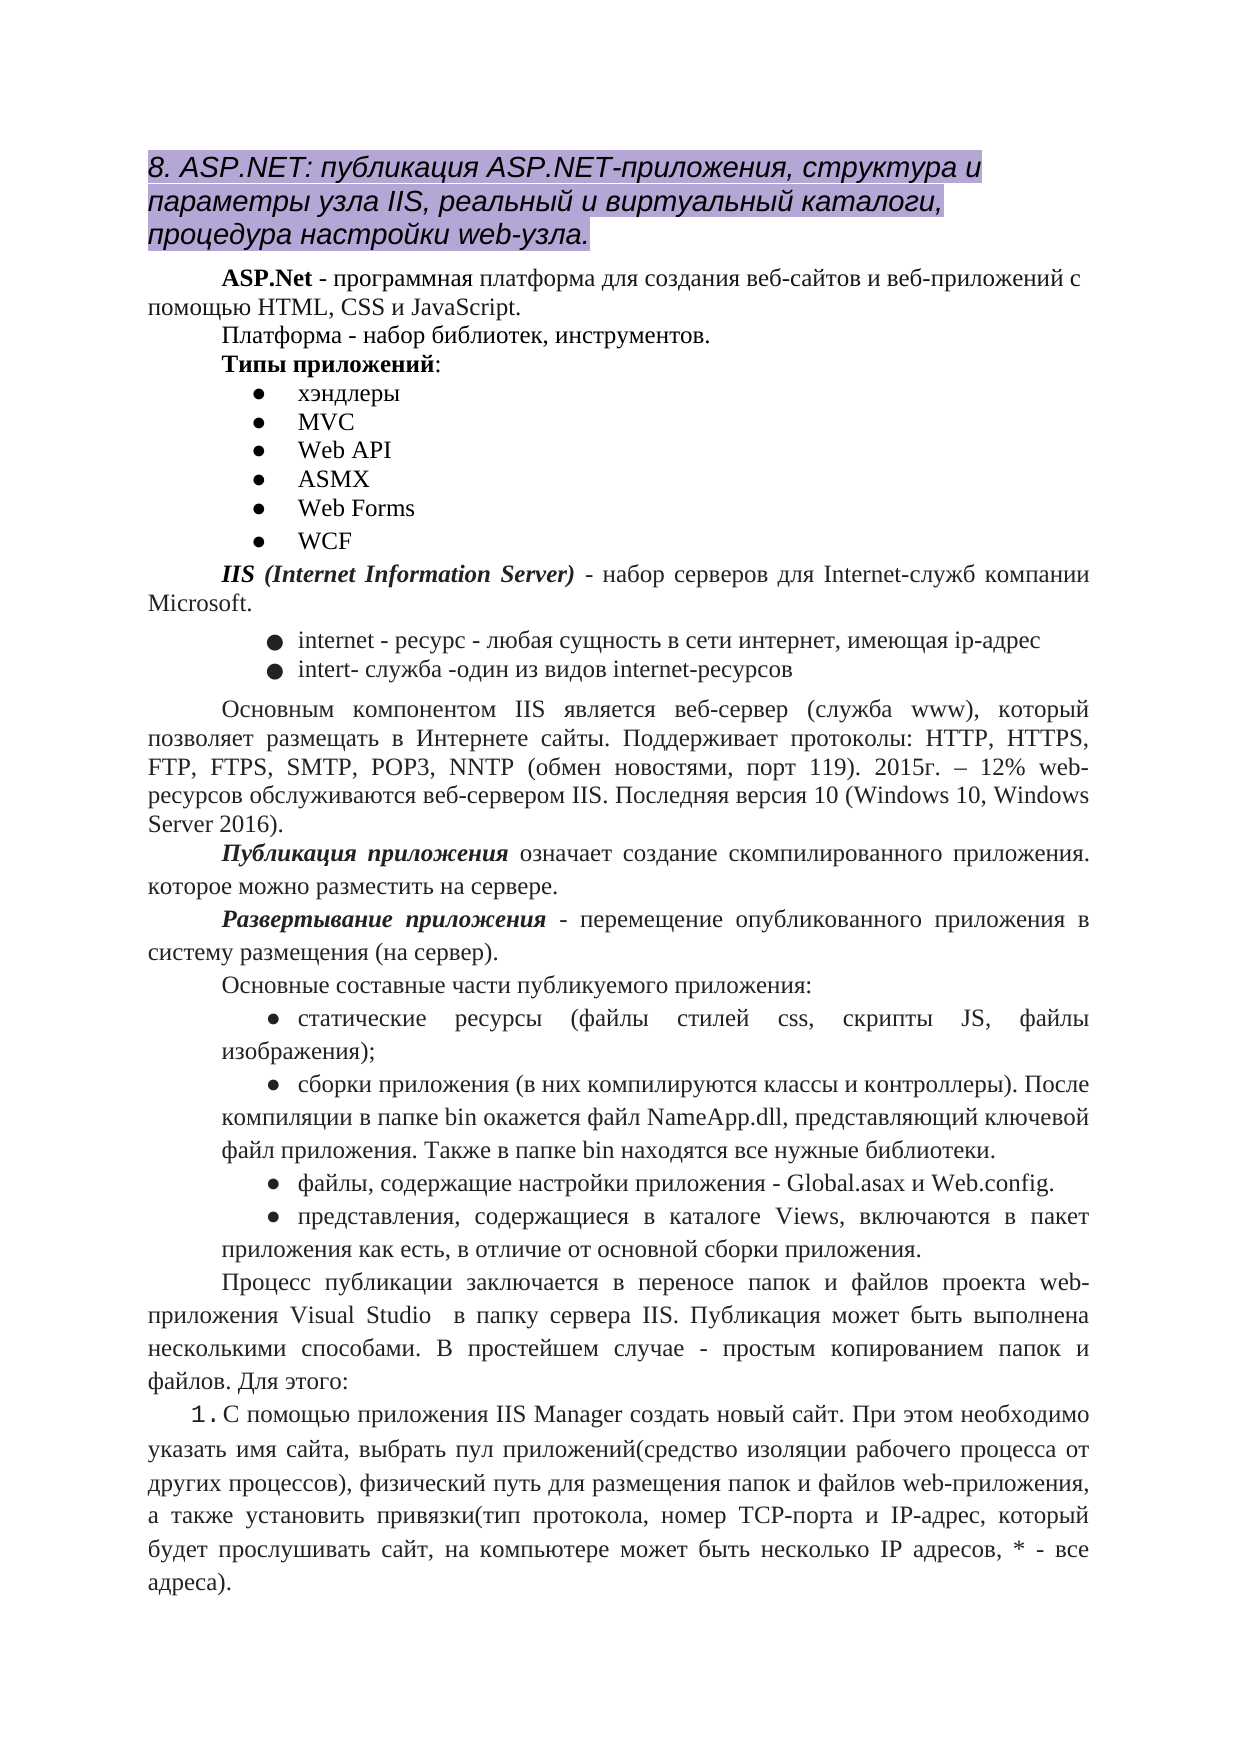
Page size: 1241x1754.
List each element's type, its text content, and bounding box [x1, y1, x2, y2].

list сборки приложения (в них компилируются классы и контроллеры). После компиляции в папке bin окажется файл NameApp.dll, представляющий ключевой файл приложения. Также в папке bin находятся все нужные библиотеки. [221, 1069, 1090, 1164]
list Web Forms [223, 493, 1090, 522]
list статические ресурсы (файлы стилей css, скрипты JS, файлы изображения); [221, 1003, 1090, 1065]
list представления, содержащиеся в каталоге Views, включаются в пакет приложения как есть, в отличие от основной сборки приложения. [221, 1201, 1090, 1263]
list хэндлеры [223, 378, 1090, 407]
text Платформа - набор библиотек, инструментов. [148, 321, 1090, 349]
list WCF [223, 526, 1090, 555]
list MVC [223, 407, 1090, 436]
text IIS (Internet Information Server) - набор серверов для Internet-служб компании Microsoft. [148, 559, 1090, 617]
text Развертывание приложения - перемещение опубликованного приложения в систему размещения (на сервер). [148, 904, 1090, 966]
text Процесс публикации заключается в переносе папок и файлов проекта web-приложения Visual Studio в папку сервера IIS. Публикация может быть выполнена несколькими способами. В простейшем случае - простым копированием папок и файлов. Для этого: [148, 1267, 1090, 1395]
subtitle 8. ASP.NET: публикация ASP.NET-приложения, структура и параметры узла IIS, реальный и виртуальный каталоги, процедура настройки web-узла. [148, 150, 1090, 251]
list ASMX [223, 464, 1090, 493]
list файлы, содержащие настройки приложения - Global.asax и Web.config. [221, 1168, 1090, 1197]
list intert- служба -один из видов internet-ресурсов [221, 654, 1128, 694]
text Публикация приложения означает создание скомпилированного приложения. которое можно разместить на сервере. [148, 838, 1090, 900]
list Web API [223, 436, 1090, 464]
text Основным компонентом IIS является веб-сервер (служба www), который позволяет размещать в Интернете сайты. Поддерживает протоколы: HTTP, HTTPS, FTP, FTPS, SMTP, POP3, NNTP (обмен новостями, порт 119). 2015г. – 12% web-ресурсов обслуживаются веб-сервером IIS. Последняя версия 10 (Windows 10, Windows Server 2016). [148, 694, 1090, 838]
text Типы приложений: [148, 349, 1090, 378]
text Основные составные части публикуемого приложения: [148, 970, 1090, 999]
text ASP.Net - программная платформа для создания веб-сайтов и веб-приложений с помощью HTML, CSS и JavaScript. [148, 263, 1090, 321]
list internet - ресурс - любая сущность в сети интернет, имеющая ip-адрес [221, 617, 1128, 654]
list С помощью приложения IIS Manager создать новый сайт. При этом необходимо указать имя сайта, выбрать пул приложений(средство изоляции рабочего процесса от других процессов), физический путь для размещения папок и файлов web-приложения, а также установить привязки(тип протокола, номер TCP-порта и IP-адрес, который будет прослушивать сайт, на компьютере может быть несколько IP адресов, * - все адреса). [148, 1399, 1090, 1595]
